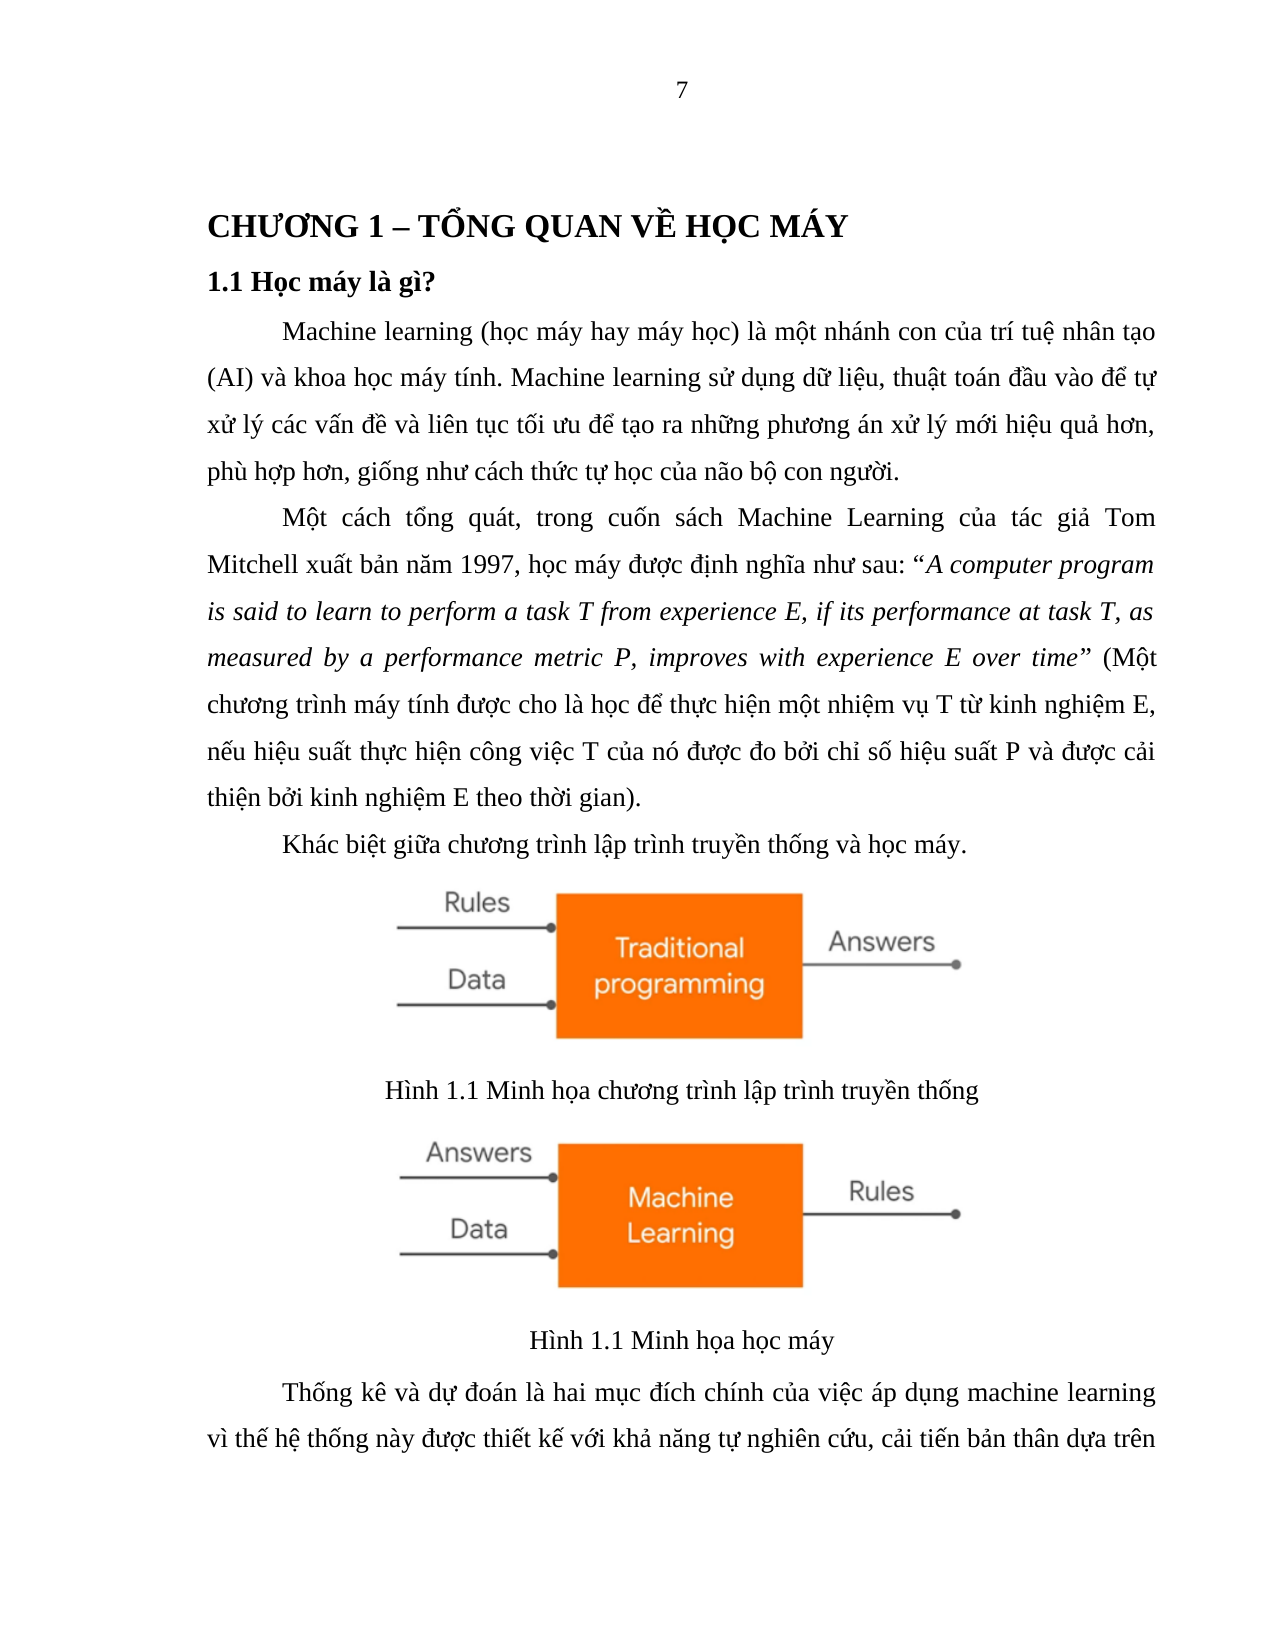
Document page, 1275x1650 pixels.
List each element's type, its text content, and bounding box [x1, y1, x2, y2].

text CHƯƠNG 1 – TỔNG QUAN VỀ HỌC MÁY [207, 207, 1157, 245]
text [207, 1376, 1157, 1454]
text Hình 1.1 Minh họa học máy [207, 1324, 1157, 1355]
text Một cách tổng quát, trong cuốn sách Machine Learning của tác giả Tom Mitchell xuất bản năm 1997, học máy được định nghĩa như sau: “A computer program is said to learn to perform a task T from experience E, if its performance at task T, as measured by a performance metric P, improves with experience E over time” (Một chương trình máy tính được cho là học để thực hiện một nhiệm vụ T từ kinh nghiệm E, nếu hiệu suất thực hiện công việc T của nó được đo bởi chỉ số hiệu suất P và được cải thiện bởi kinh nghiệm E theo thời gian). [207, 501, 1157, 812]
text Hình 1.1 Minh họa chương trình lập trình truyền thống [207, 1074, 1157, 1105]
picture [377, 874, 986, 1054]
text Machine learning (học máy hay máy học) là một nhánh con của trí tuệ nhân tạo (AI) và khoa học máy tính. Machine learning sử dụng dữ liệu, thuật toán đầu vào để tự xử lý các vấn đề và liên tục tối ưu để tạo ra những phương án xử lý mới hiệu quả hơn, phù hợp hơn, giống như cách thức tự học của não bộ con người. [207, 314, 1157, 486]
text Khác biệt giữa chương trình lập trình truyền thống và học máy. [207, 828, 1157, 859]
text 1.1 Học máy là gì? [207, 264, 1157, 298]
picture [385, 1126, 979, 1304]
